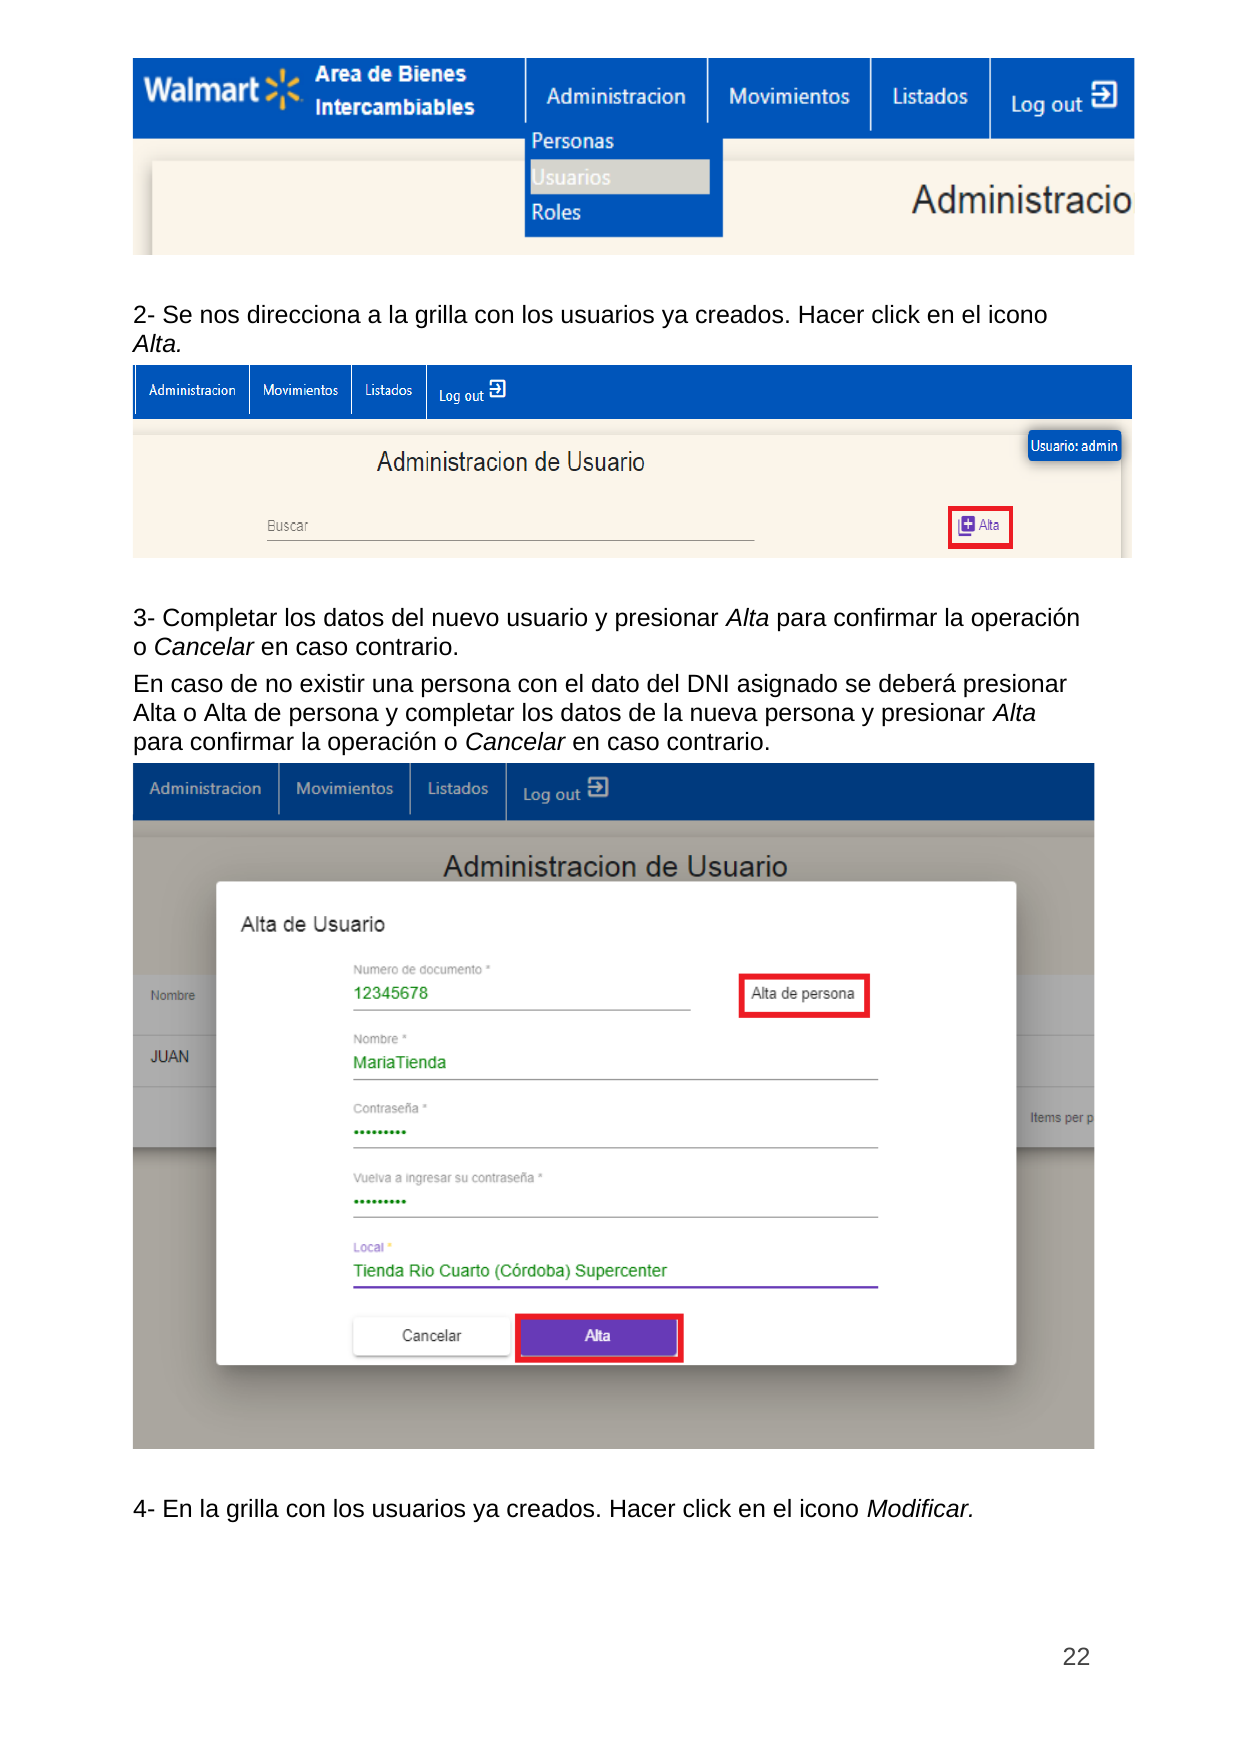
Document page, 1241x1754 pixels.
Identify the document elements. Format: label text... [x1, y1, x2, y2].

text 3- Completar los datos del nuevo usuario y presionar Alta para confirmar la operación o Cancelar en caso contrario. [133, 603, 1090, 661]
picture [132, 365, 1132, 558]
picture [132, 763, 1095, 1449]
text 2- Se nos direcciona a la grilla con los usuarios ya creados. Hacer click en el icono Alta. [133, 300, 1090, 357]
text En caso de no existir una persona con el dato del DNI asignado se deberá presionar Alta o Alta de persona y completar los datos de la nueva persona y presionar Alta para confirmar la operación o Cancelar en caso contrario. [133, 669, 1090, 756]
picture [132, 58, 1135, 255]
text 4- En la grilla con los usuarios ya creados. Hacer click en el icono Modificar. [133, 1494, 1090, 1522]
